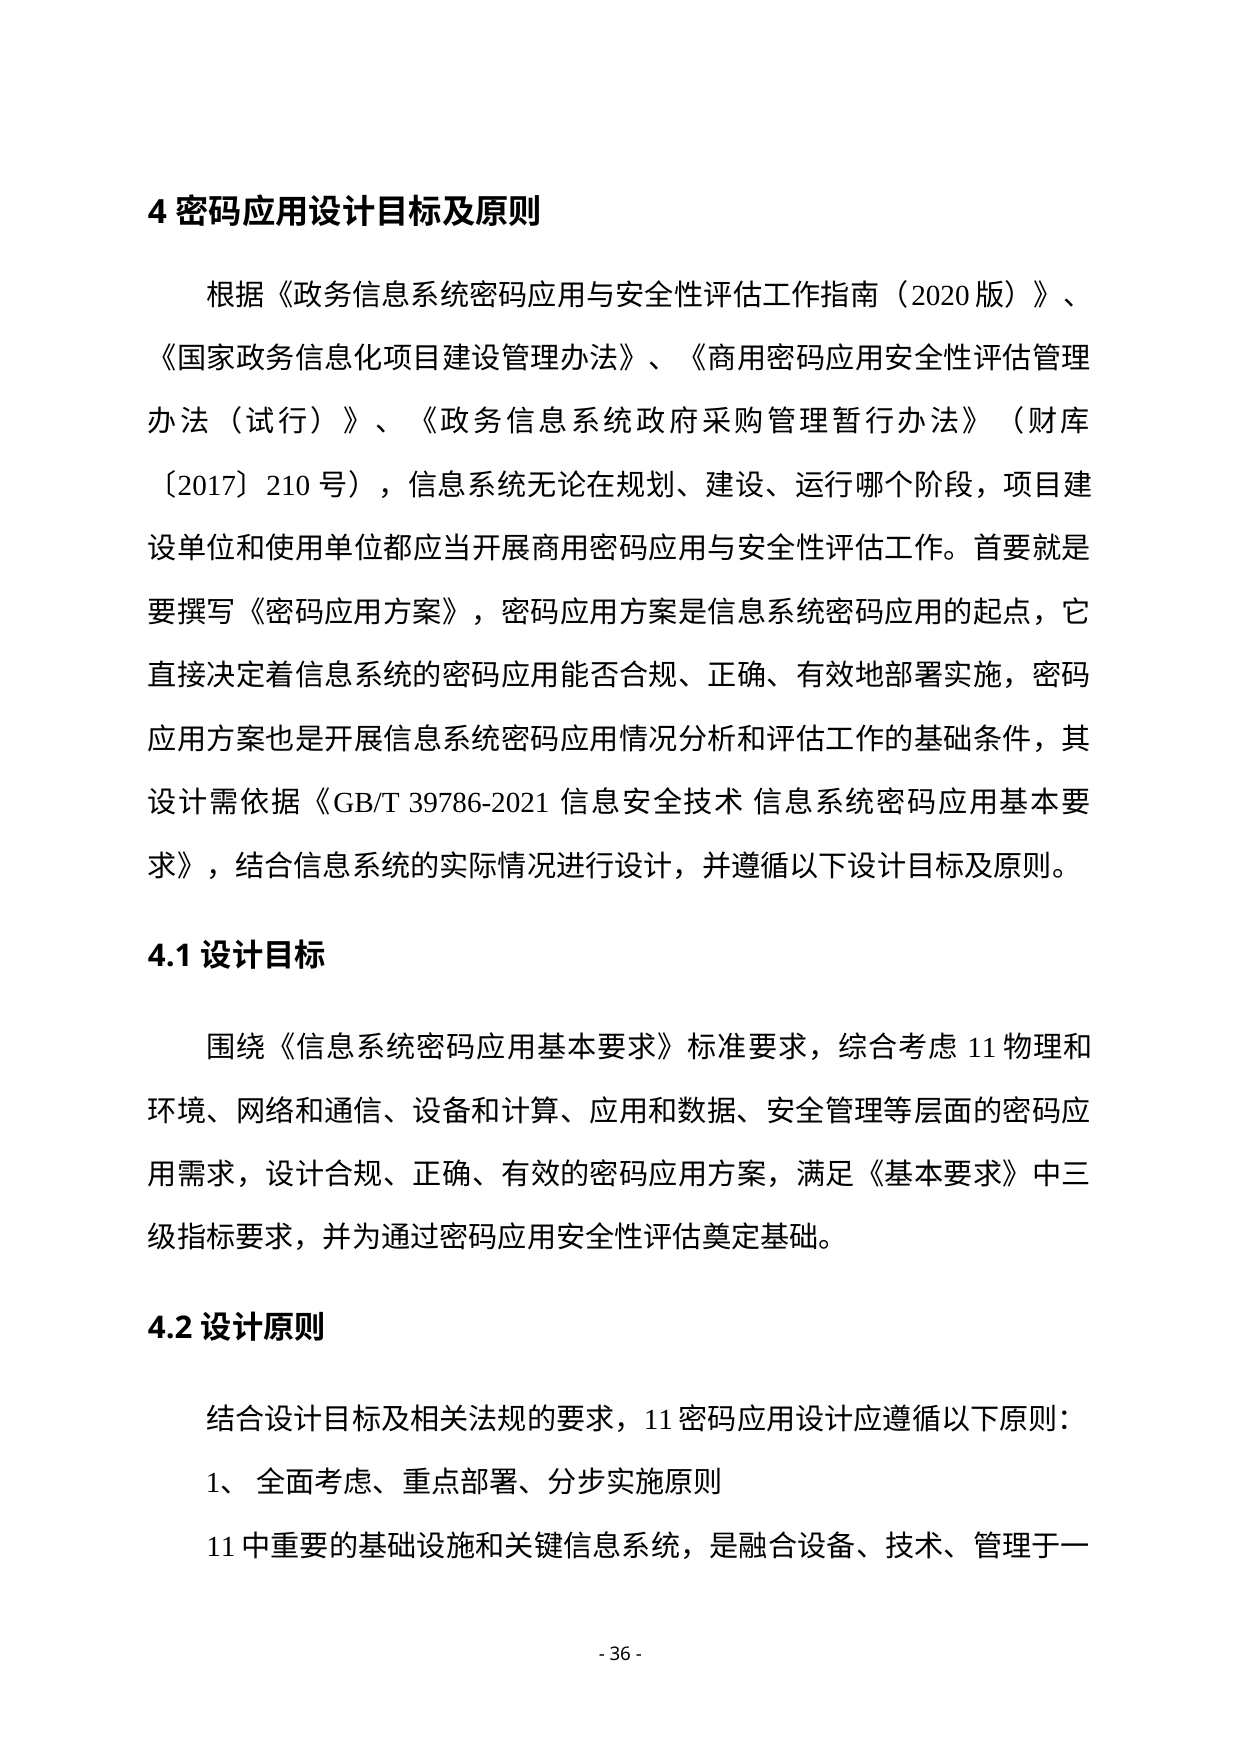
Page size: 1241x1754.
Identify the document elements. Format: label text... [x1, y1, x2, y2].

text 根据《政务信息系统密码应用与安全性评估工作指南（2020版）》、《国家政务信息化项目建设管理办法》、《商用密码应用安全性评估管理办法（试行）》、《政务信息系统政府采购管理暂行办法》（财库〔2017〕210 号），信息系统无论在规划、建设、运行哪个阶段，项目建设单位和使用单位都应当开展商用密码应用与安全性评估工作。首要就是要撰写《密码应用方案》，密码应用方案是信息系统密码应用的起点，它直接决定着信息系统的密码应用能否合规、正确、有效地部署实施，密码应用方案也是开展信息系统密码应用情况分析和评估工作的基础条件，其设计需依据《GB/T 39786-2021 信息安全技术 信息系统密码应用基本要求》，结合信息系统的实际情况进行设计，并遵循以下设计目标及原则。 [148, 271, 1092, 884]
subtitle 4 密码应用设计目标及原则 [148, 185, 1092, 234]
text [148, 1522, 1092, 1565]
subtitle 4.2 设计原则 [148, 1302, 1092, 1348]
text 结合设计目标及相关法规的要求，11密码应用设计应遵循以下原则： [148, 1396, 1092, 1438]
text 围绕《信息系统密码应用基本要求》标准要求，综合考虑11物理和环境、网络和通信、设备和计算、应用和数据、安全管理等层面的密码应用需求，设计合规、正确、有效的密码应用方案，满足《基本要求》中三级指标要求，并为通过密码应用安全性评估奠定基础。 [148, 1024, 1092, 1256]
subtitle 4.1 设计目标 [148, 931, 1092, 976]
list 全面考虑、重点部署、分步实施原则 [148, 1459, 1092, 1501]
